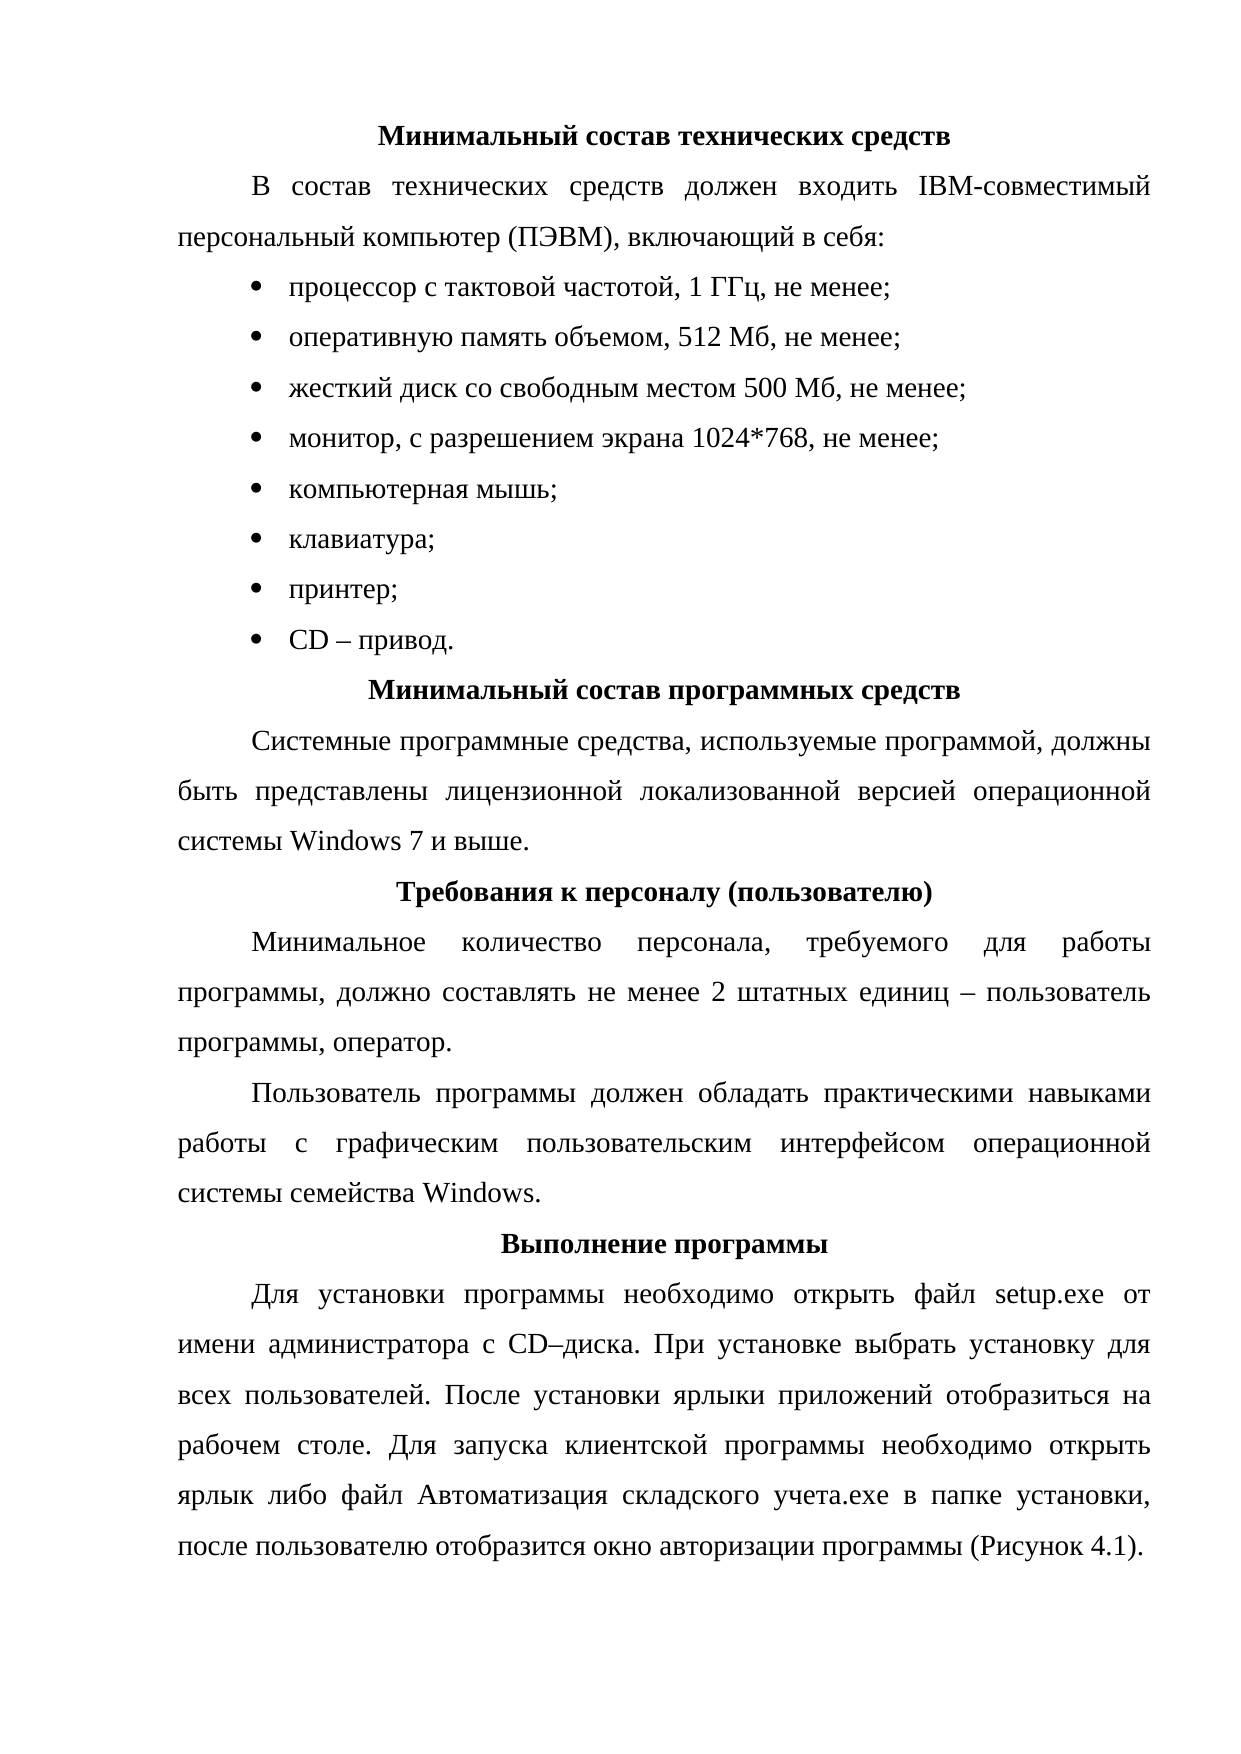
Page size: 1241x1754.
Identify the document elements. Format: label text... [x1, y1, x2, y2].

text Системные программные средства, используемые программой, должны быть представлены лицензионной локализованной версией операционной системы Windows 7 и выше. [177, 723, 1152, 857]
text Пользователь программы должен обладать практическими навыками работы с графическим пользовательским интерфейсом операционной системы семейства Windows. [177, 1075, 1152, 1209]
text Выполнение программы [177, 1226, 1152, 1259]
list компьютерная мышь; [251, 471, 1152, 504]
text В состав технических средств должен входить IBM-совместимый персональный компьютер (ПЭВМ), включающий в себя: [177, 168, 1152, 252]
text Требования к персоналу (пользователю) [177, 874, 1152, 907]
list жесткий диск со свободным местом 500 Мб, не менее; [251, 370, 1152, 403]
list клавиатура; [251, 521, 1152, 555]
list CD – привод. [251, 622, 1152, 656]
text Минимальный состав технических средств [177, 118, 1152, 152]
text Минимальный состав программных средств [177, 672, 1152, 706]
list процессор с тактовой частотой, 1 ГГц, не менее; [251, 269, 1152, 303]
list оперативную память объемом, 512 Мб, не менее; [251, 319, 1152, 353]
list принтер; [251, 572, 1152, 605]
text Минимальное количество персонала, требуемого для работы программы, должно составлять не менее 2 штатных единиц – пользователь программы, оператор. [177, 924, 1152, 1058]
list монитор, с разрешением экрана 1024*768, не менее; [251, 420, 1152, 454]
text Для установки программы необходимо открыть файл setup.exe от имени администратора с CD–диска. При установке выбрать установку для всех пользователей. После установки ярлыки приложений отобразиться на рабочем столе. Для запуска клиентской программы необходимо открыть ярлык либо файл Автоматизация складского учета.exe в папке установки, после пользователю отобразится окно авторизации программы (Рисунок 4.1). [177, 1276, 1152, 1561]
